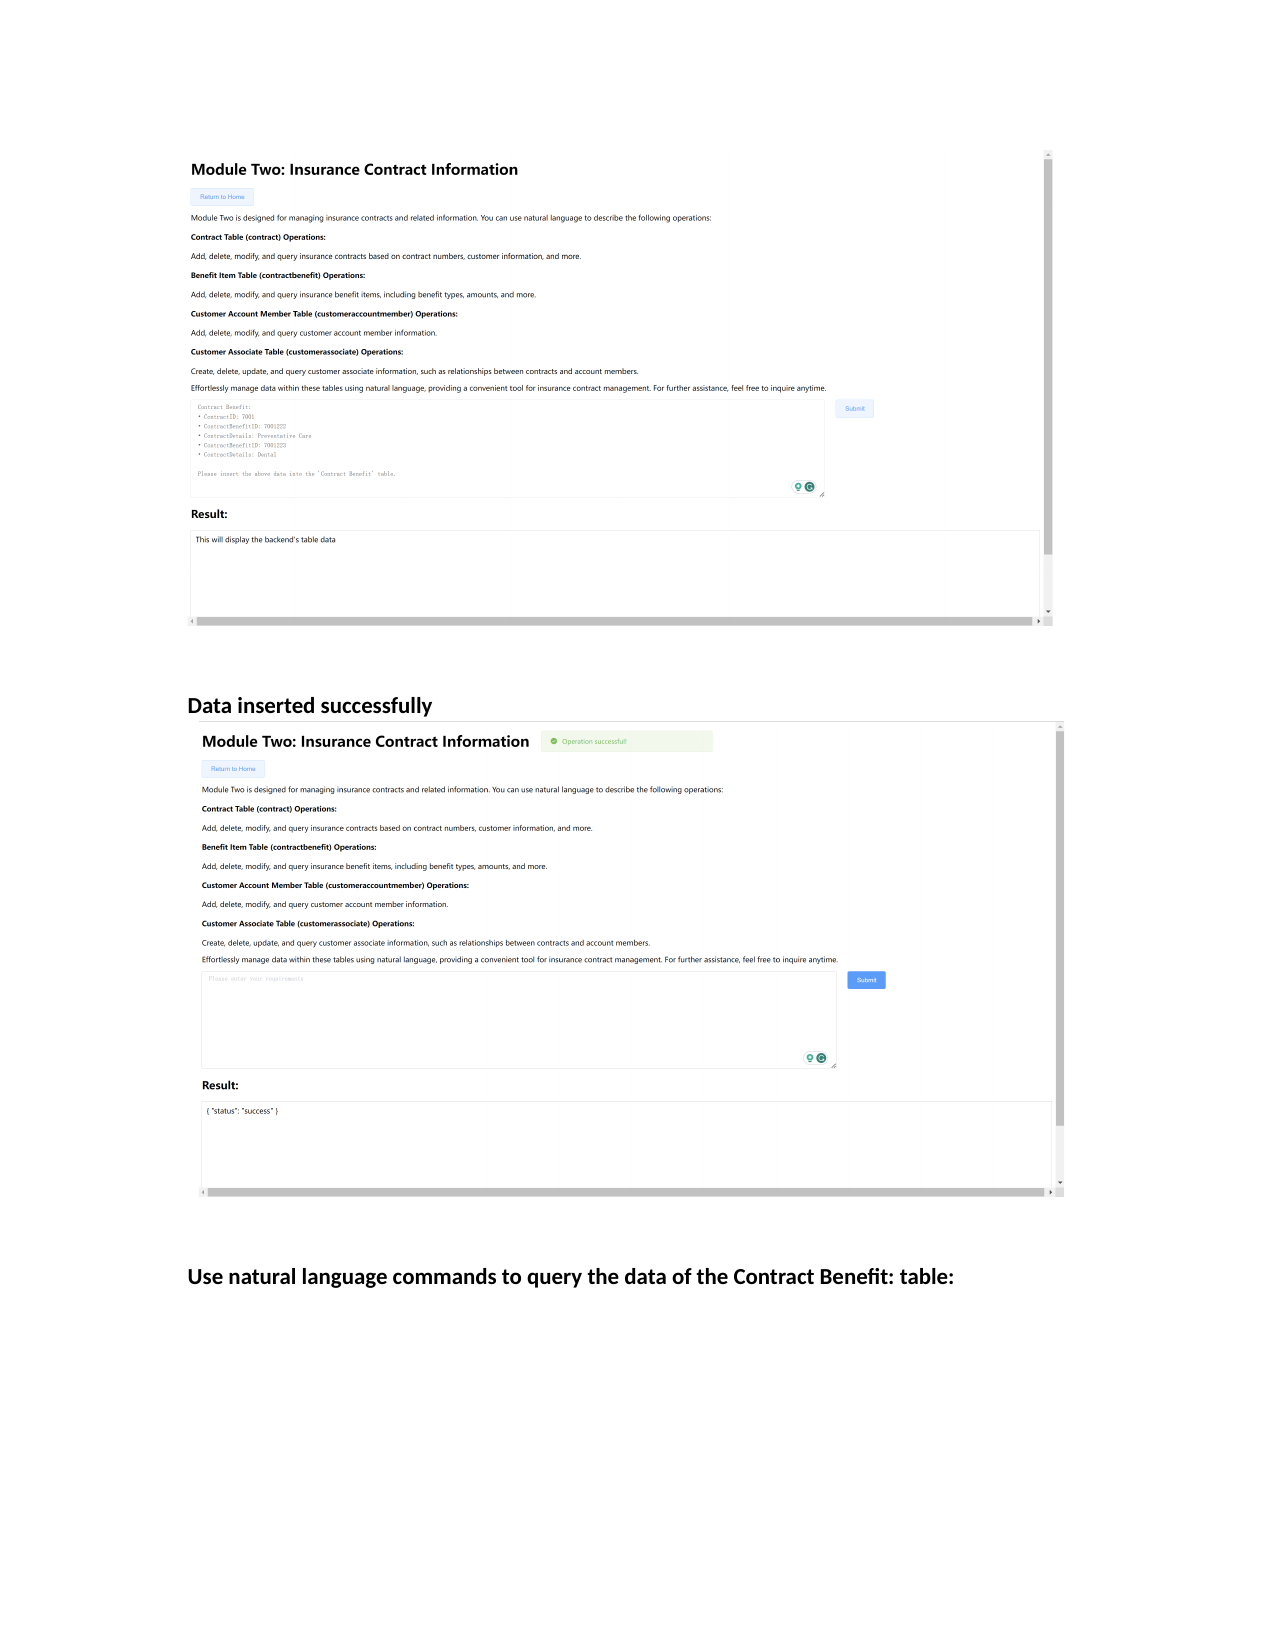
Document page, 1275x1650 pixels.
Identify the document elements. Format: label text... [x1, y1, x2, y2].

picture [187, 150, 1053, 626]
text Use natural language commands to query the data of the Contract Benefit: table: [187, 1262, 1087, 1291]
picture [198, 721, 1065, 1197]
